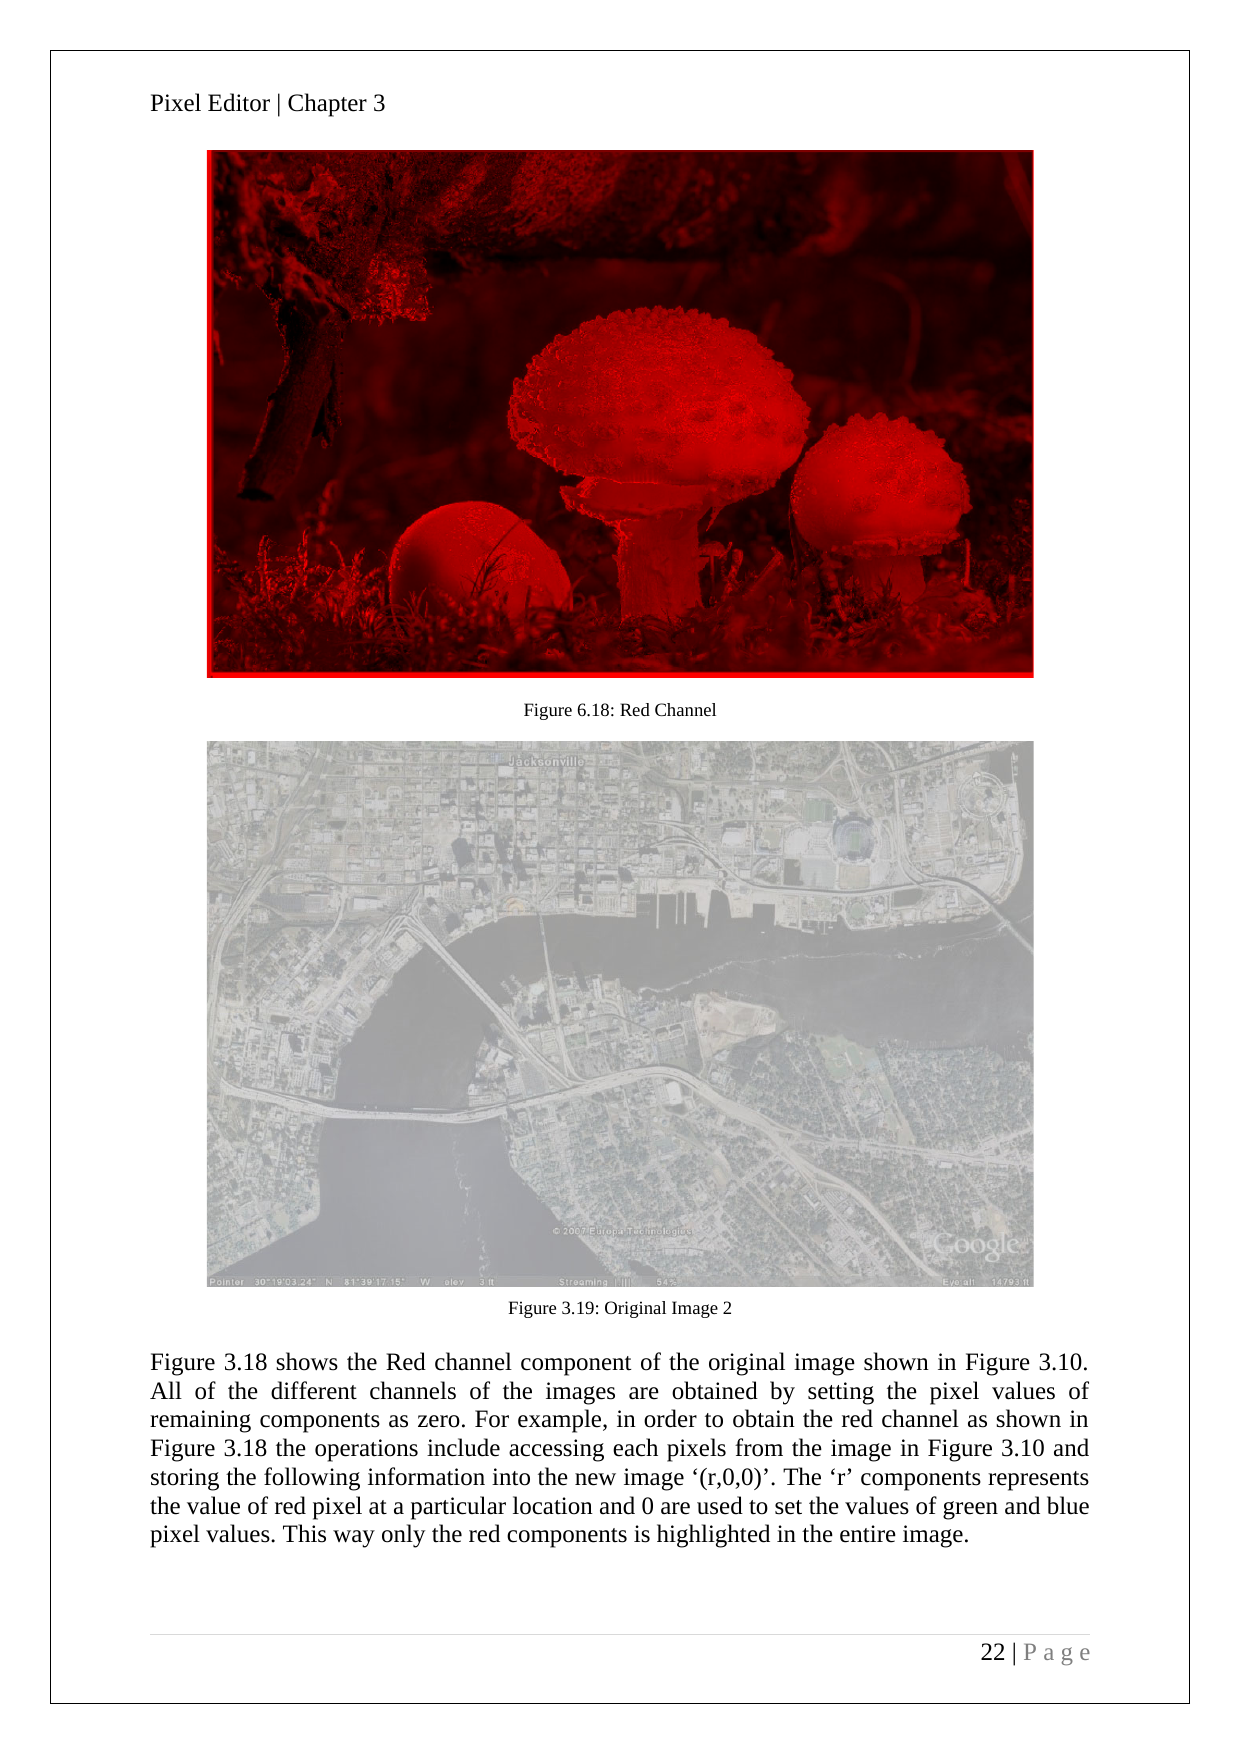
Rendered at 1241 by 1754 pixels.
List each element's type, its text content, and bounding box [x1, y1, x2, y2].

text Figure 3.18 shows the Red channel component of the original image shown in Figure 3.10. All of the different channels of the images are obtained by setting the pixel values of remaining components as zero. For example, in order to obtain the red channel as shown in Figure 3.18 the operations include accessing each pixels from the image in Figure 3.10 and storing the following information into the new image ‘(r,0,0)’. The ‘r’ components represents the value of red pixel at a particular location and 0 are used to set the values of green and blue pixel values. This way only the red components is highlighted in the entire image. [150, 1347, 1090, 1548]
picture [206, 150, 1034, 678]
text Figure 3.19: Original Image 2 [150, 1297, 1090, 1318]
picture [206, 741, 1034, 1287]
text Figure 6.18: Red Channel [150, 698, 1090, 720]
